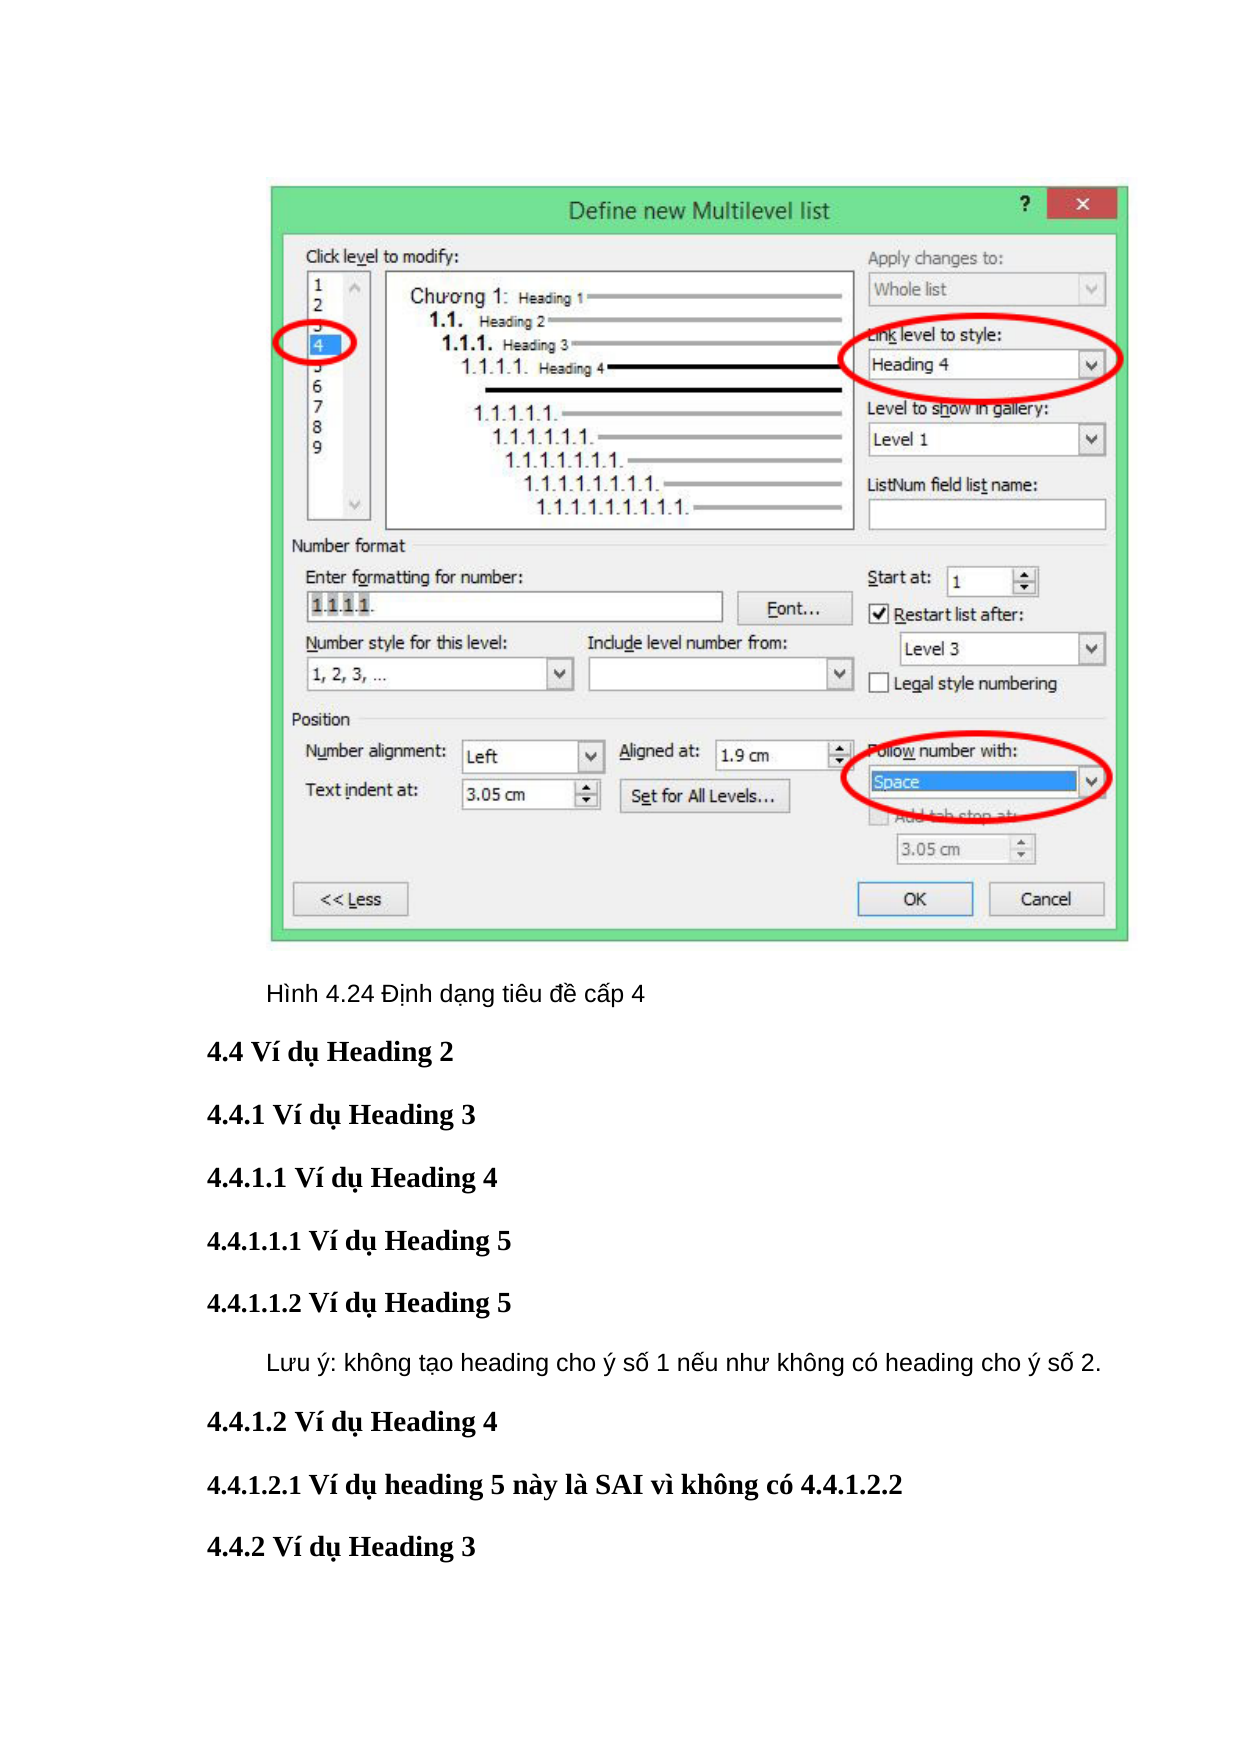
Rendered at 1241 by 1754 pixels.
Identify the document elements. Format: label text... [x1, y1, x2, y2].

subtitle Ví dụ Heading 3 [207, 1097, 1122, 1131]
text Lưu ý: không tạo heading cho ý số 1 nếu như không có heading cho ý số 2. [266, 1348, 1122, 1377]
subtitle Ví dụ heading 5 này là SAI vì không có 4.4.1.2.2 [207, 1467, 1122, 1500]
subtitle Ví dụ Heading 4 [207, 1160, 1122, 1193]
picture [265, 177, 1138, 951]
subtitle Ví dụ Heading 5 [207, 1223, 1122, 1256]
subtitle Ví dụ Heading 5 [207, 1286, 1122, 1319]
subtitle Ví dụ Heading 4 [207, 1404, 1122, 1437]
subtitle Ví dụ Heading 3 [207, 1529, 1122, 1563]
subtitle Ví dụ Heading 2 [207, 1034, 1122, 1068]
